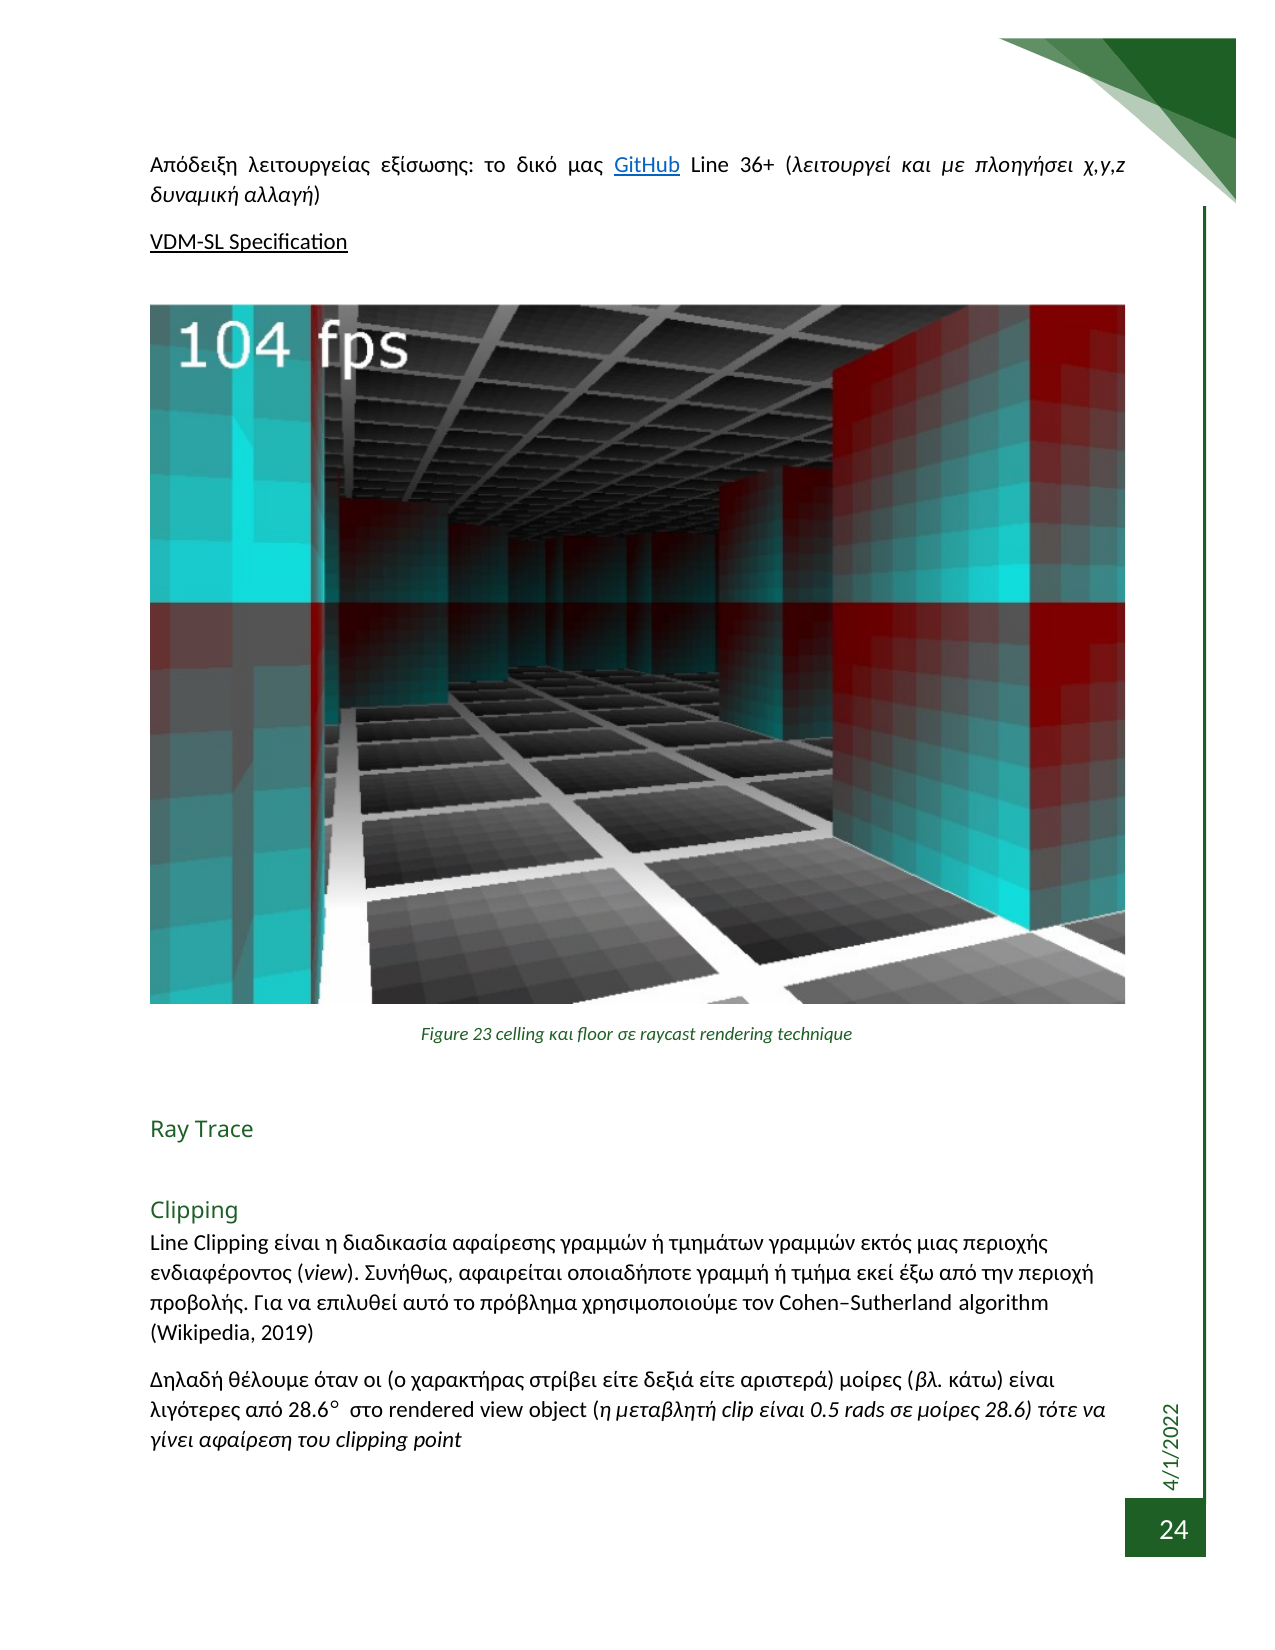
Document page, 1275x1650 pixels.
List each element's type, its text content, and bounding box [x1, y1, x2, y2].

subtitle Ray Trace [150, 1113, 1125, 1144]
text Δηλαδή θέλουμε όταν οι (ο χαρακτήρας στρίβει είτε δεξιά είτε αριστερά) μοίρες (βλ. παρακάτω) είναι λιγότερες από 28.6 στο rendered view object (η μεταβλητή clip είναι 0.5 rads σε μοίρες 28.6) τότε να γίνει αφαίρεση του clipping point [150, 1365, 1125, 1453]
subtitle Clipping [150, 1194, 1125, 1225]
picture [997, 38, 1236, 204]
text Απόδειξη λειτουργείας εξίσωσης: το δικό μας GitHub Line 36+ (λειτουργεί και με πλοηγήσει χ,y,z δυναμική αλλαγή) [150, 150, 1125, 208]
picture [150, 304, 1125, 1004]
text Line Clipping είναι η διαδικασία αφαίρεσης γραμμών ή τμημάτων γραμμών εκτός μιας περιοχής ενδιαφέροντος (view). Συνήθως, αφαιρείται οποιαδήποτε γραμμή ή τμήμα εκεί έξω από την περιοχή προβολής. Για να επιλυθεί αυτό το πρόβλημα χρησιμοποιούμε τον Cohen–Sutherland algorithm [150, 1228, 1125, 1346]
text Figure 24 celling και floor σε raycast rendering technique [150, 1023, 1125, 1046]
text VDM-SL Specification [150, 227, 1125, 255]
